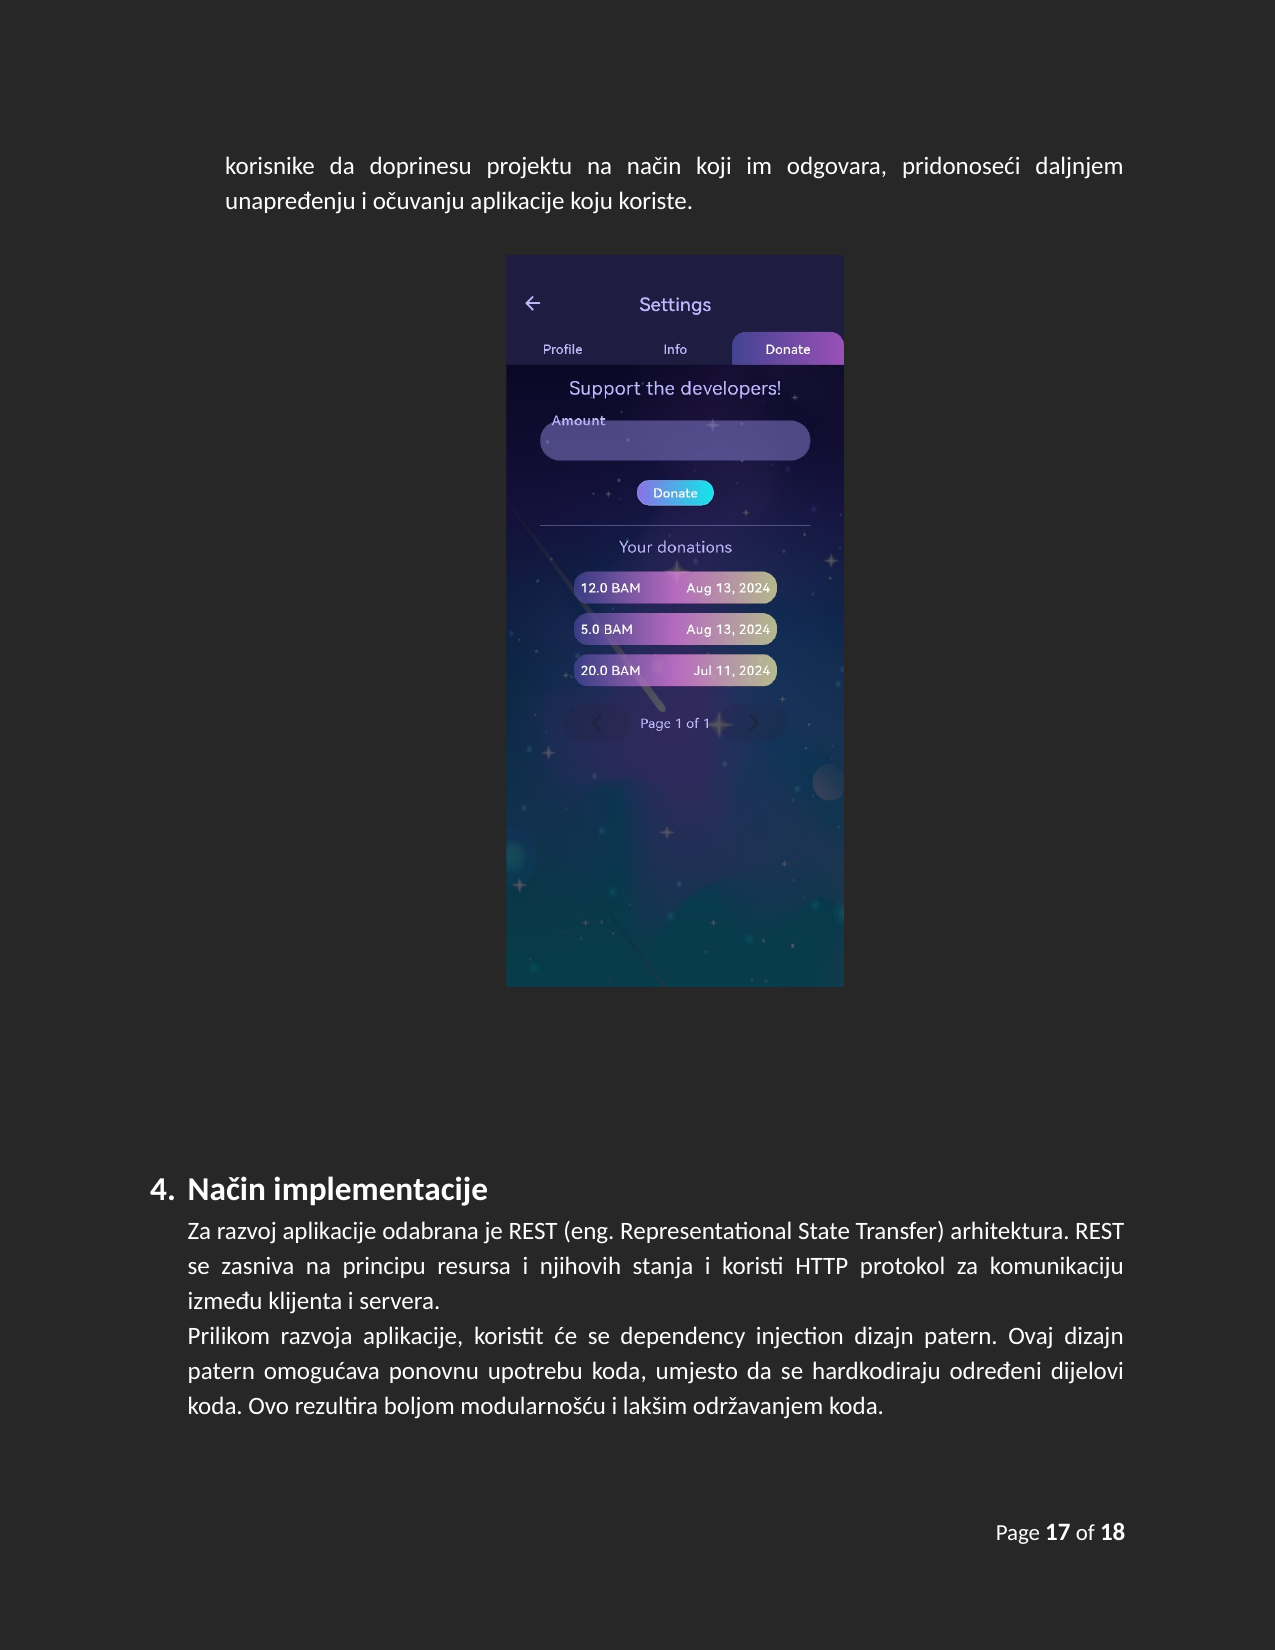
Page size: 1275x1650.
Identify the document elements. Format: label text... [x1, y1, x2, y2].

list Prilikom razvoja aplikacije, koristit će se dependency injection dizajn patern. Ovaj dizajn patern omogućava ponovnu upotrebu koda, umjesto da se hardkodiraju određeni dijelovi koda. Ovo rezultira boljom modularnošću i lakšim održavanjem koda. [187, 1320, 1125, 1420]
picture [506, 255, 844, 987]
list Način implementacije [150, 1168, 1125, 1209]
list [225, 150, 1125, 216]
list Za razvoj aplikacije odabrana je REST (eng. Representational State Transfer) arhitektura. REST se zasniva na principu resursa i njihovih stanja i koristi HTTP protokol za komunikaciju između klijenta i servera. [187, 1215, 1125, 1315]
